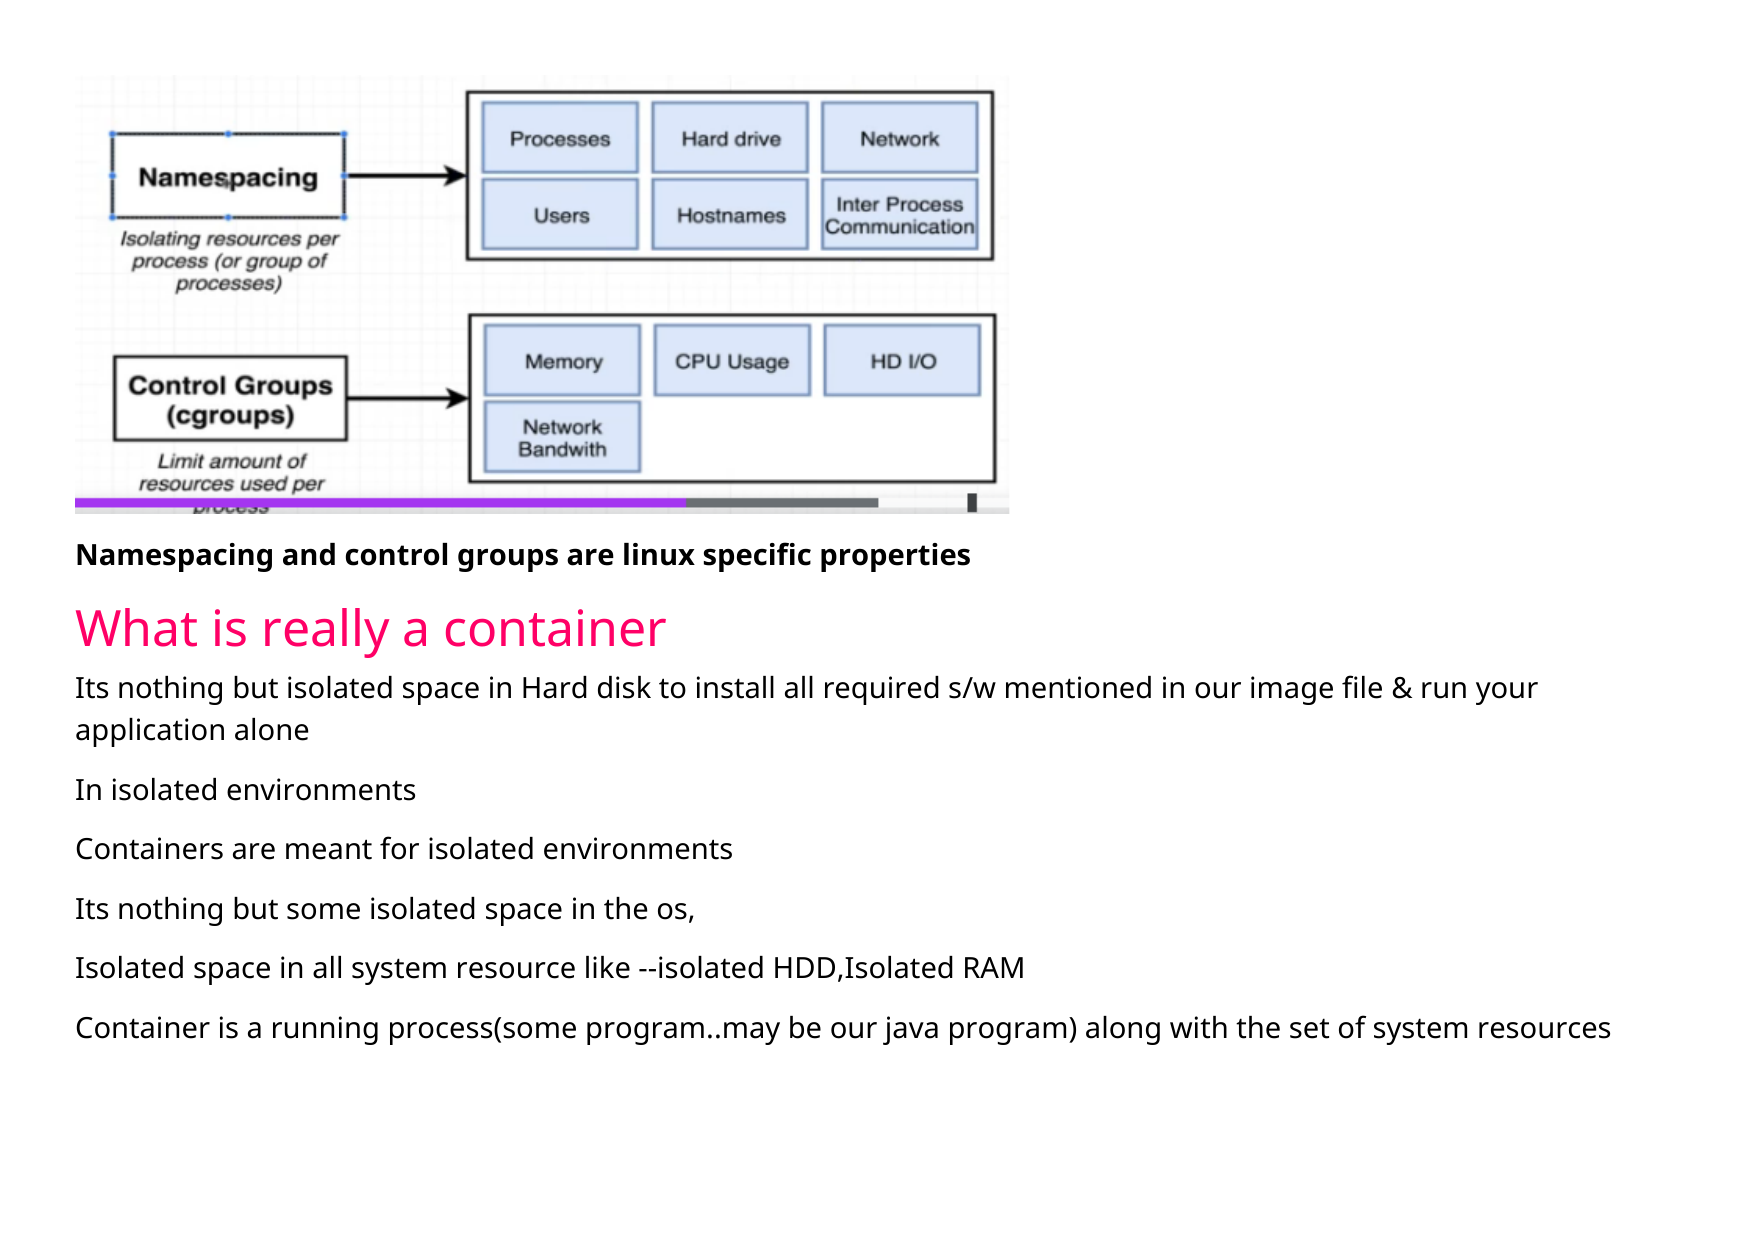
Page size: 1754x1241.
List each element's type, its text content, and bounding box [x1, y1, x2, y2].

subtitle What is really a container [75, 593, 1679, 661]
picture [75, 75, 1010, 514]
text Its nothing but some isolated space in the os, [75, 888, 1679, 928]
text Container is a running process(some program..may be our java program) along with the set of system resources [75, 1007, 1679, 1047]
text Containers are meant for isolated environments [75, 829, 1679, 868]
text Namespacing and control groups are linux specific properties [75, 534, 1679, 573]
text In isolated environments [75, 769, 1679, 809]
text Its nothing but isolated space in Hard disk to install all required s/w mentioned in our image file & run your application alone [75, 667, 1679, 749]
text Isolated space in all system resource like --isolated HDD,Isolated RAM [75, 948, 1679, 987]
